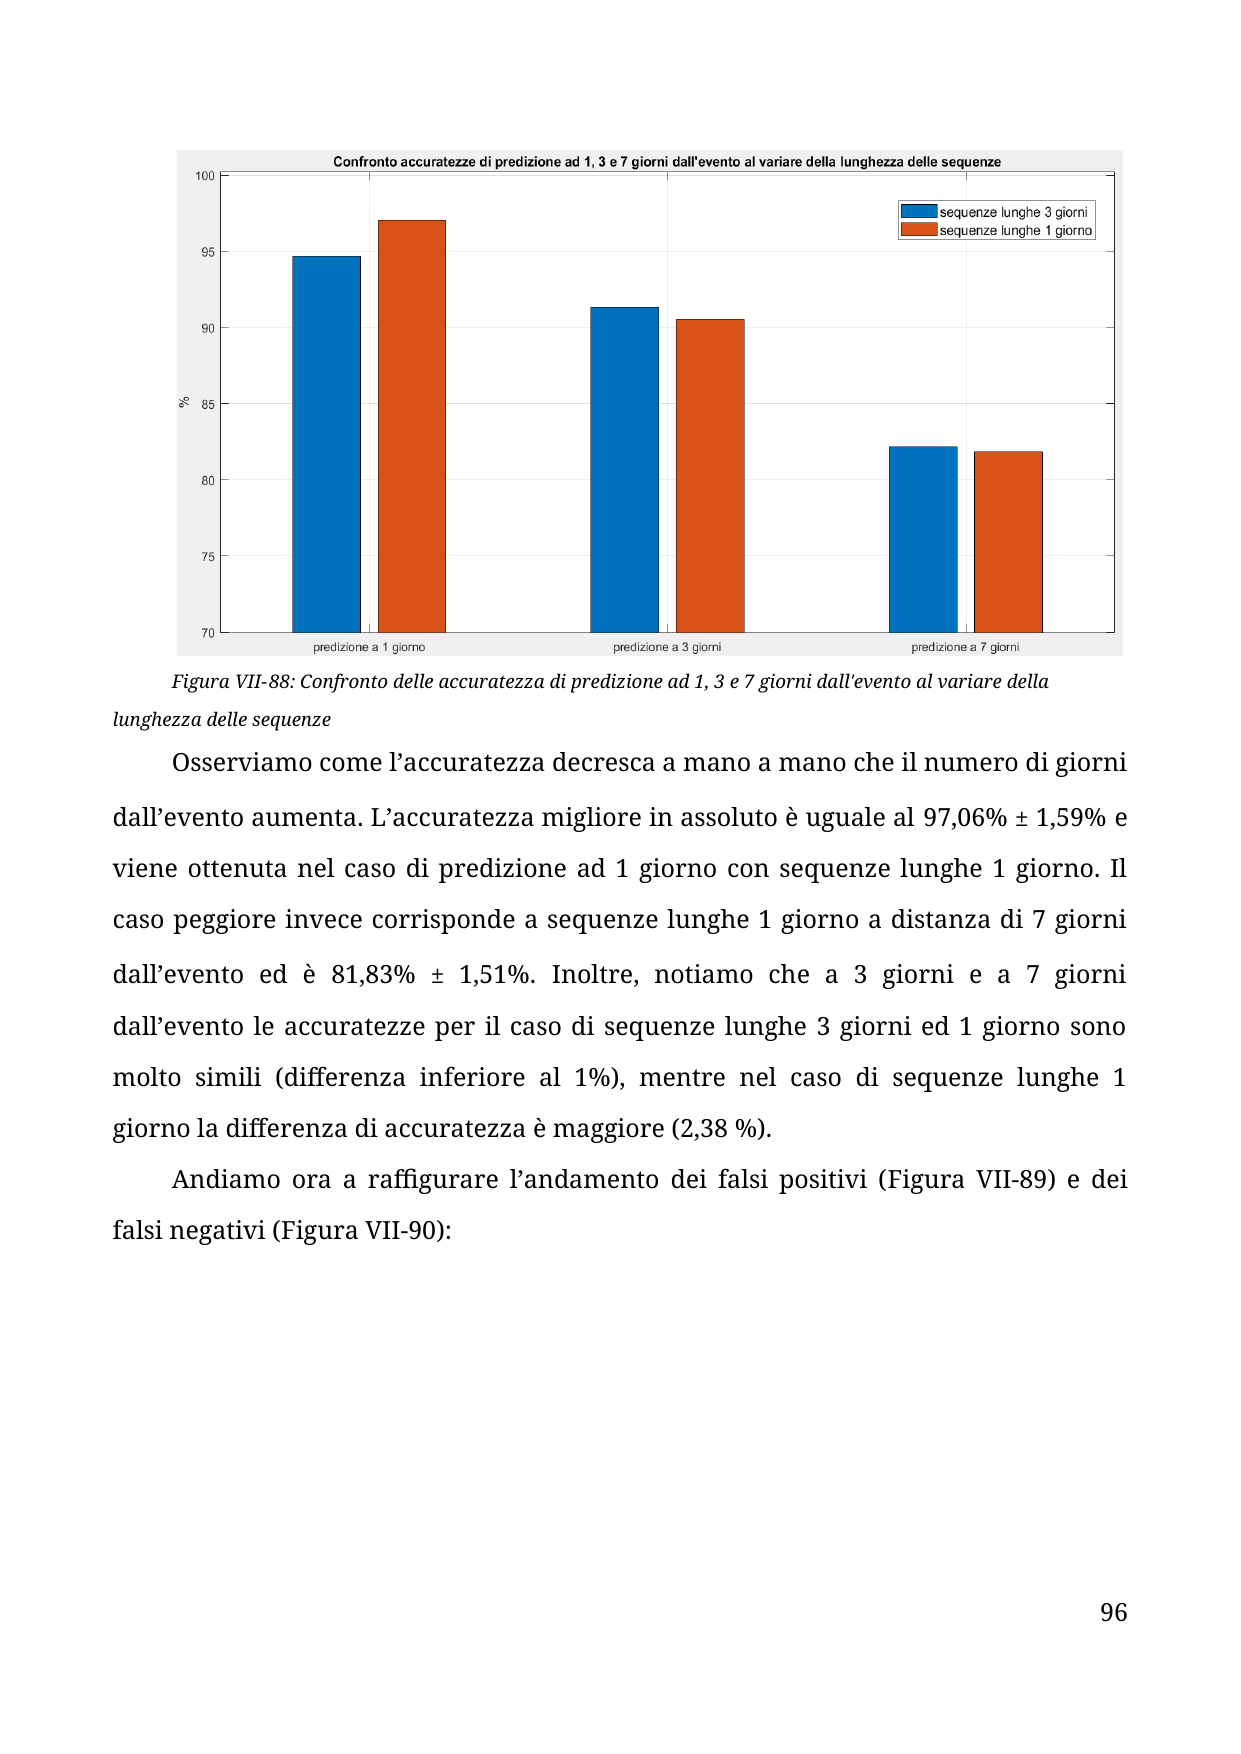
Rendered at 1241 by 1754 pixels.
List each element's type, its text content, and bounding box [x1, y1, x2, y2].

text Osserviamo come l’accuratezza decresca a mano a mano che il numero di giorni dall’evento aumenta. L’accuratezza migliore in assoluto è uguale al 97,06% ± 1,59% e viene ottenuta nel caso di predizione ad 1 giorno con sequenze lunghe 1 giorno. Il caso peggiore invece corrisponde a sequenze lunghe 1 giorno a distanza di 7 giorni dall’evento ed è 81,83% ± 1,51%. Inoltre, notiamo che a 3 giorni e a 7 giorni dall’evento le accuratezze per il caso di sequenze lunghe 3 giorni ed 1 giorno sono molto simili (differenza inferiore al 1%), mentre nel caso di sequenze lunghe 1 giorno la differenza di accuratezza è maggiore (2,38 %). [112, 744, 1128, 1144]
picture [176, 150, 1123, 656]
